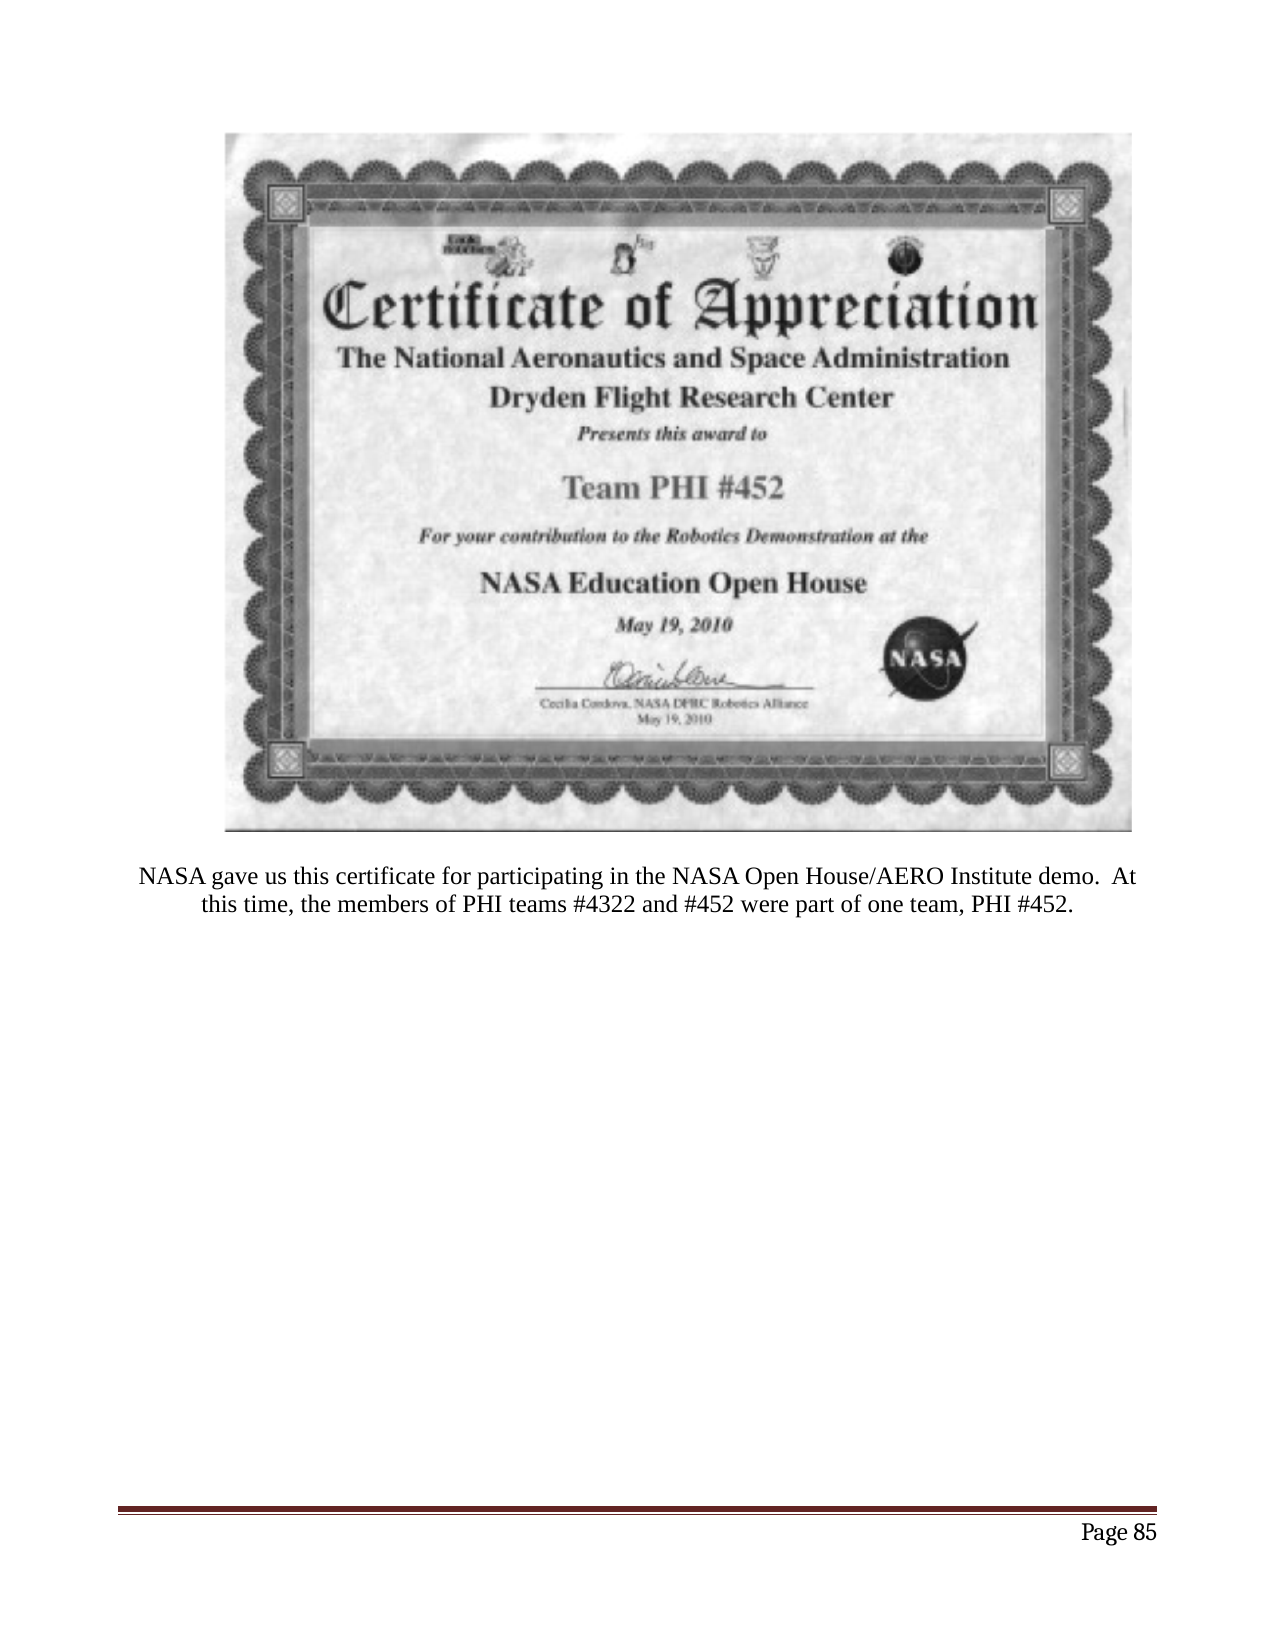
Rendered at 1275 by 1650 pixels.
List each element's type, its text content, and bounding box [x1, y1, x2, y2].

text NASA gave us this certificate for participating in the NASA Open House/AERO Institute demo. At this time, the members of PHI teams #4322 and #452 were part of one team, PHI #452.2010 VEX Workshop [118, 861, 1157, 918]
picture [226, 134, 1131, 831]
